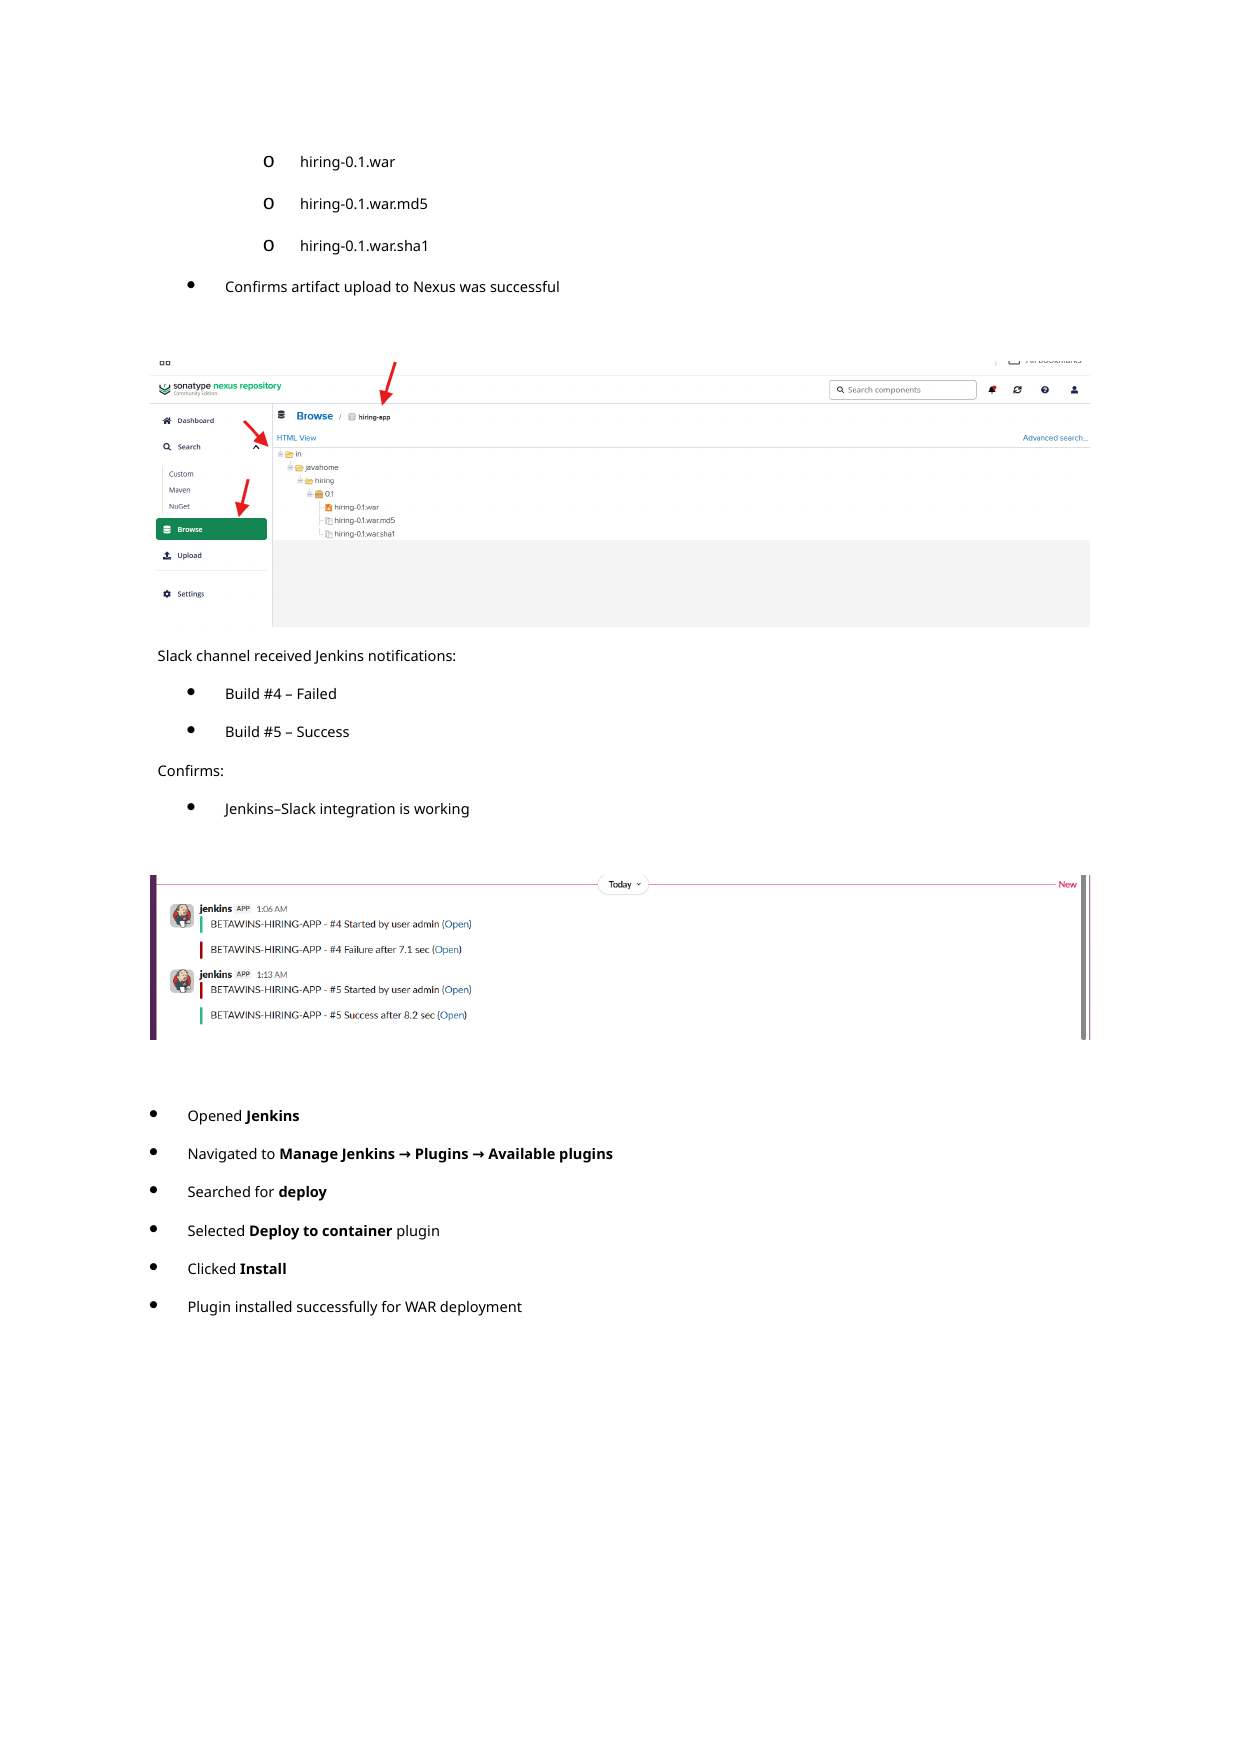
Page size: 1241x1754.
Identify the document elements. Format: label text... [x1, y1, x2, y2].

list Confirms artifact upload to Nexus was successful [187, 277, 1090, 297]
picture [150, 875, 1091, 1040]
list hiring-0.1.war [262, 150, 1090, 174]
picture [150, 361, 1091, 627]
list Build #4 – Failed [187, 684, 1090, 704]
list Opened Jenkins [150, 1106, 1090, 1126]
list hiring-0.1.war.sha1 [262, 234, 1090, 258]
list Plugin installed successfully for WAR deployment [150, 1297, 1090, 1317]
list hiring-0.1.war.md5 [262, 192, 1090, 216]
text Slack channel received Jenkins notifications: [150, 646, 1090, 666]
text Confirms: [150, 761, 1090, 781]
list Build #5 – Success [187, 722, 1090, 742]
list Navigated to Manage Jenkins → Plugins → Available plugins [150, 1144, 1090, 1164]
list Selected Deploy to container plugin [150, 1221, 1090, 1241]
list Jenkins–Slack integration is working [187, 799, 1090, 819]
list Searched for deploy [150, 1182, 1090, 1202]
list Clicked Install [150, 1259, 1090, 1279]
